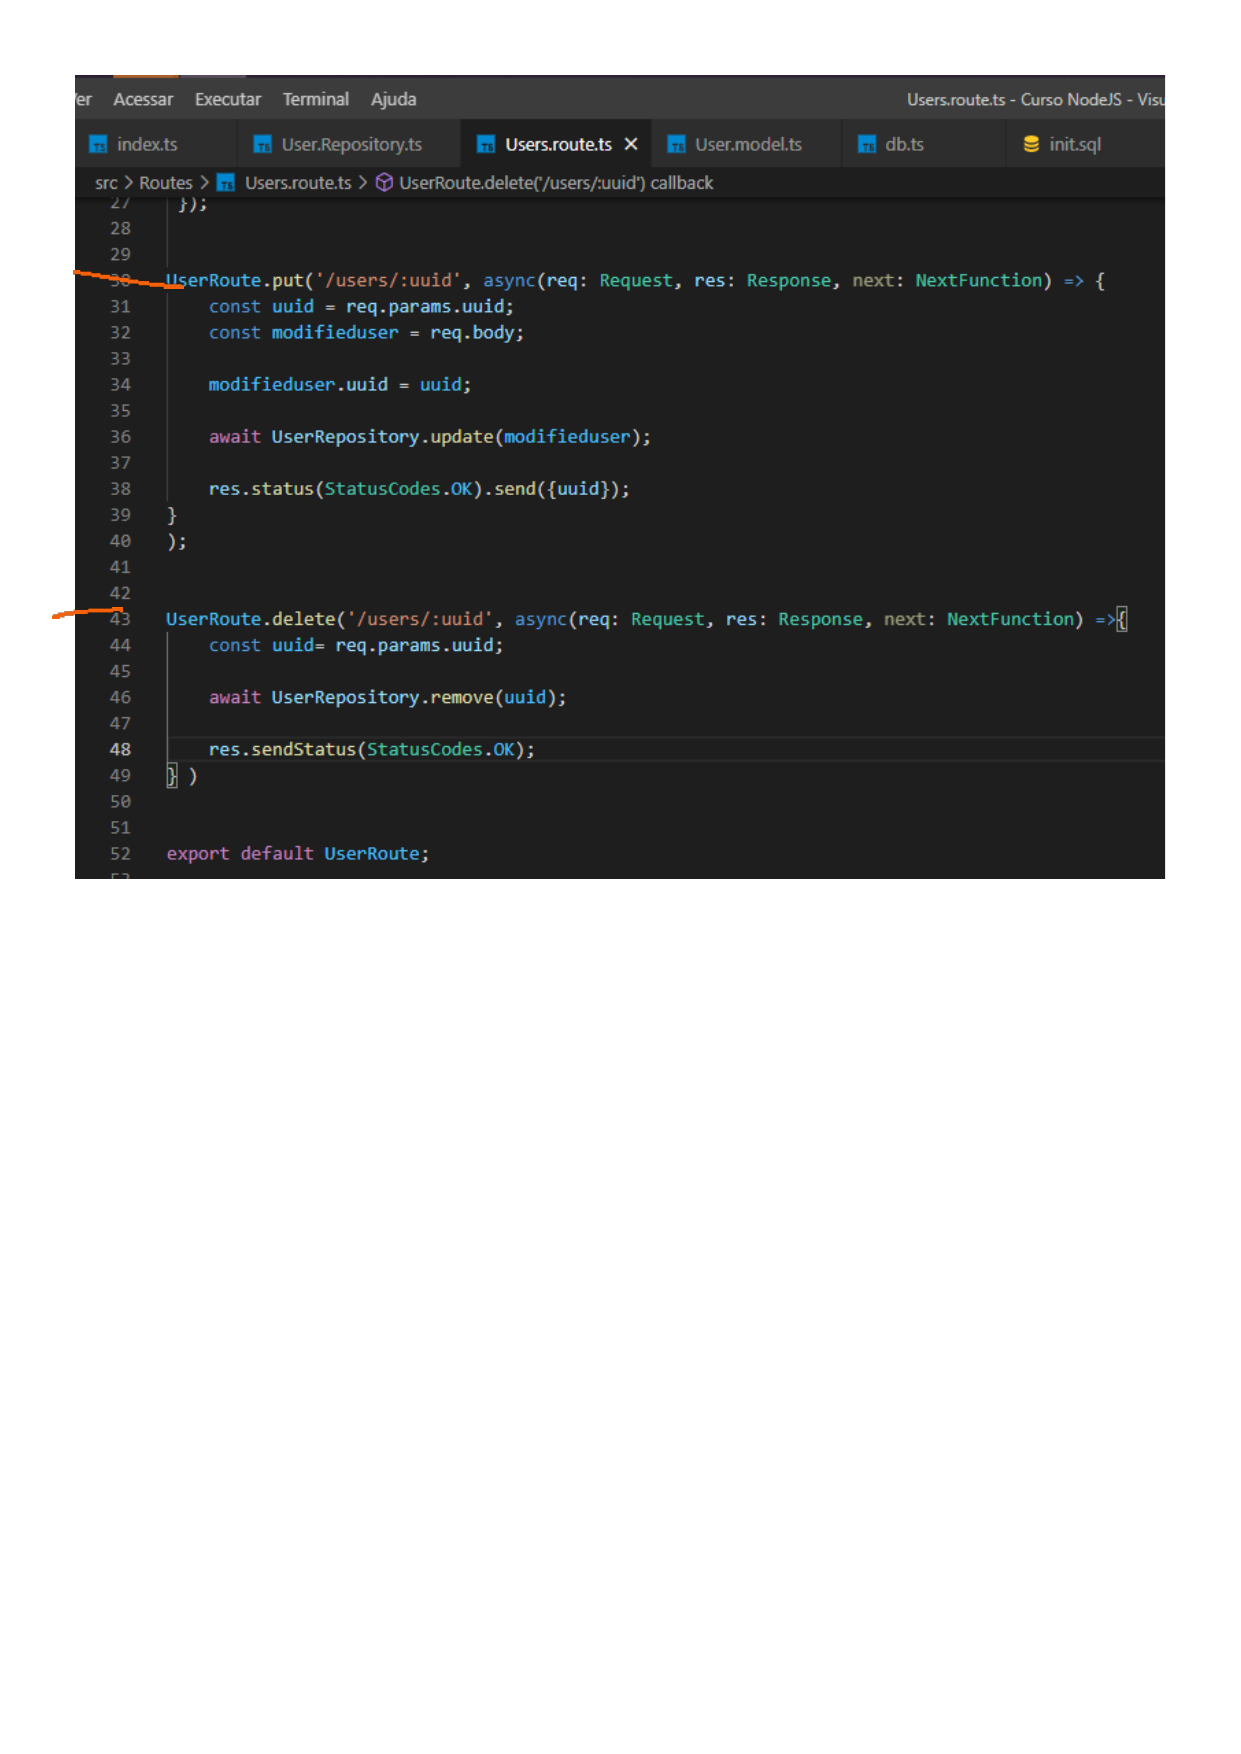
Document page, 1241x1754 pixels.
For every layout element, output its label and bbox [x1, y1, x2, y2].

picture [52, 75, 1166, 879]
